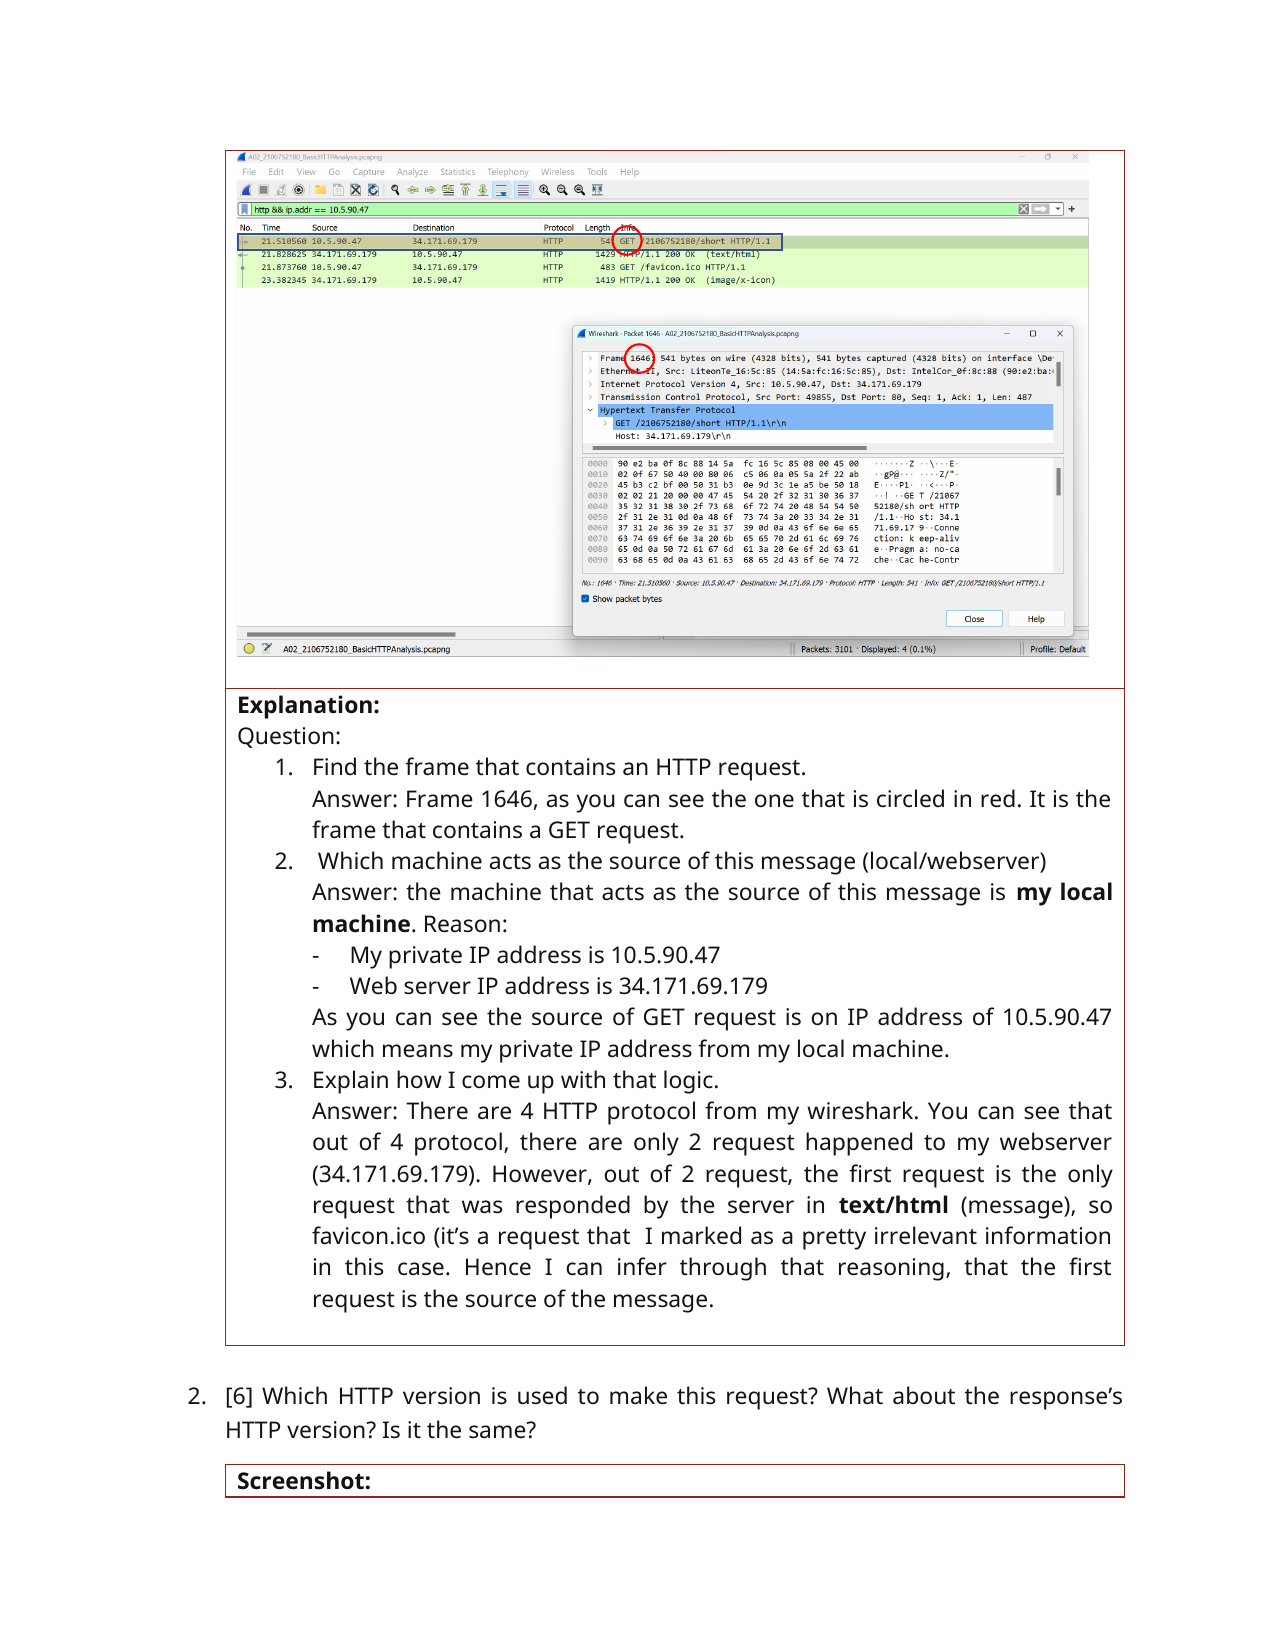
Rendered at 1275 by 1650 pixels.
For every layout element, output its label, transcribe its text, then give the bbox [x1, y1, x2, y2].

table_cell Explanation: Question: Find the frame that contains an HTTP request. Answer: Frame 1646, as you can see the one that is circled in red. It is the frame that contains a GET request. Which machine acts as the source of this message (local/webserver) Answer: the machine that acts as the source of this message is my local machine. Reason: My private IP address is 10.5.90.47 Web server IP address is 34.171.69.179 As you can see the source of GET request is on IP address of 10.5.90.47 which means my private IP address from my local machine. Explain how I come up with that logic. Answer: There are 4 HTTP protocol from my wireshark. You can see that out of 4 protocol, there are only 2 request happened to my webserver (34.171.69.179). However, out of 2 request, the first request is the only request that was responded by the server in text/html (message), so favicon.ico (it’s a request that I marked as a pretty irrelevant information in this case. Hence I can infer through that reasoning, that the first request is the source of the message. [226, 689, 1124, 1345]
list [6] Which HTTP version is used to make this request? What about the response’s HTTP version? Is it the same? [187, 1380, 1125, 1445]
table_header Screenshot: [226, 1465, 1124, 1496]
table_header Screenshot: [226, 151, 1124, 688]
picture [236, 151, 1089, 657]
